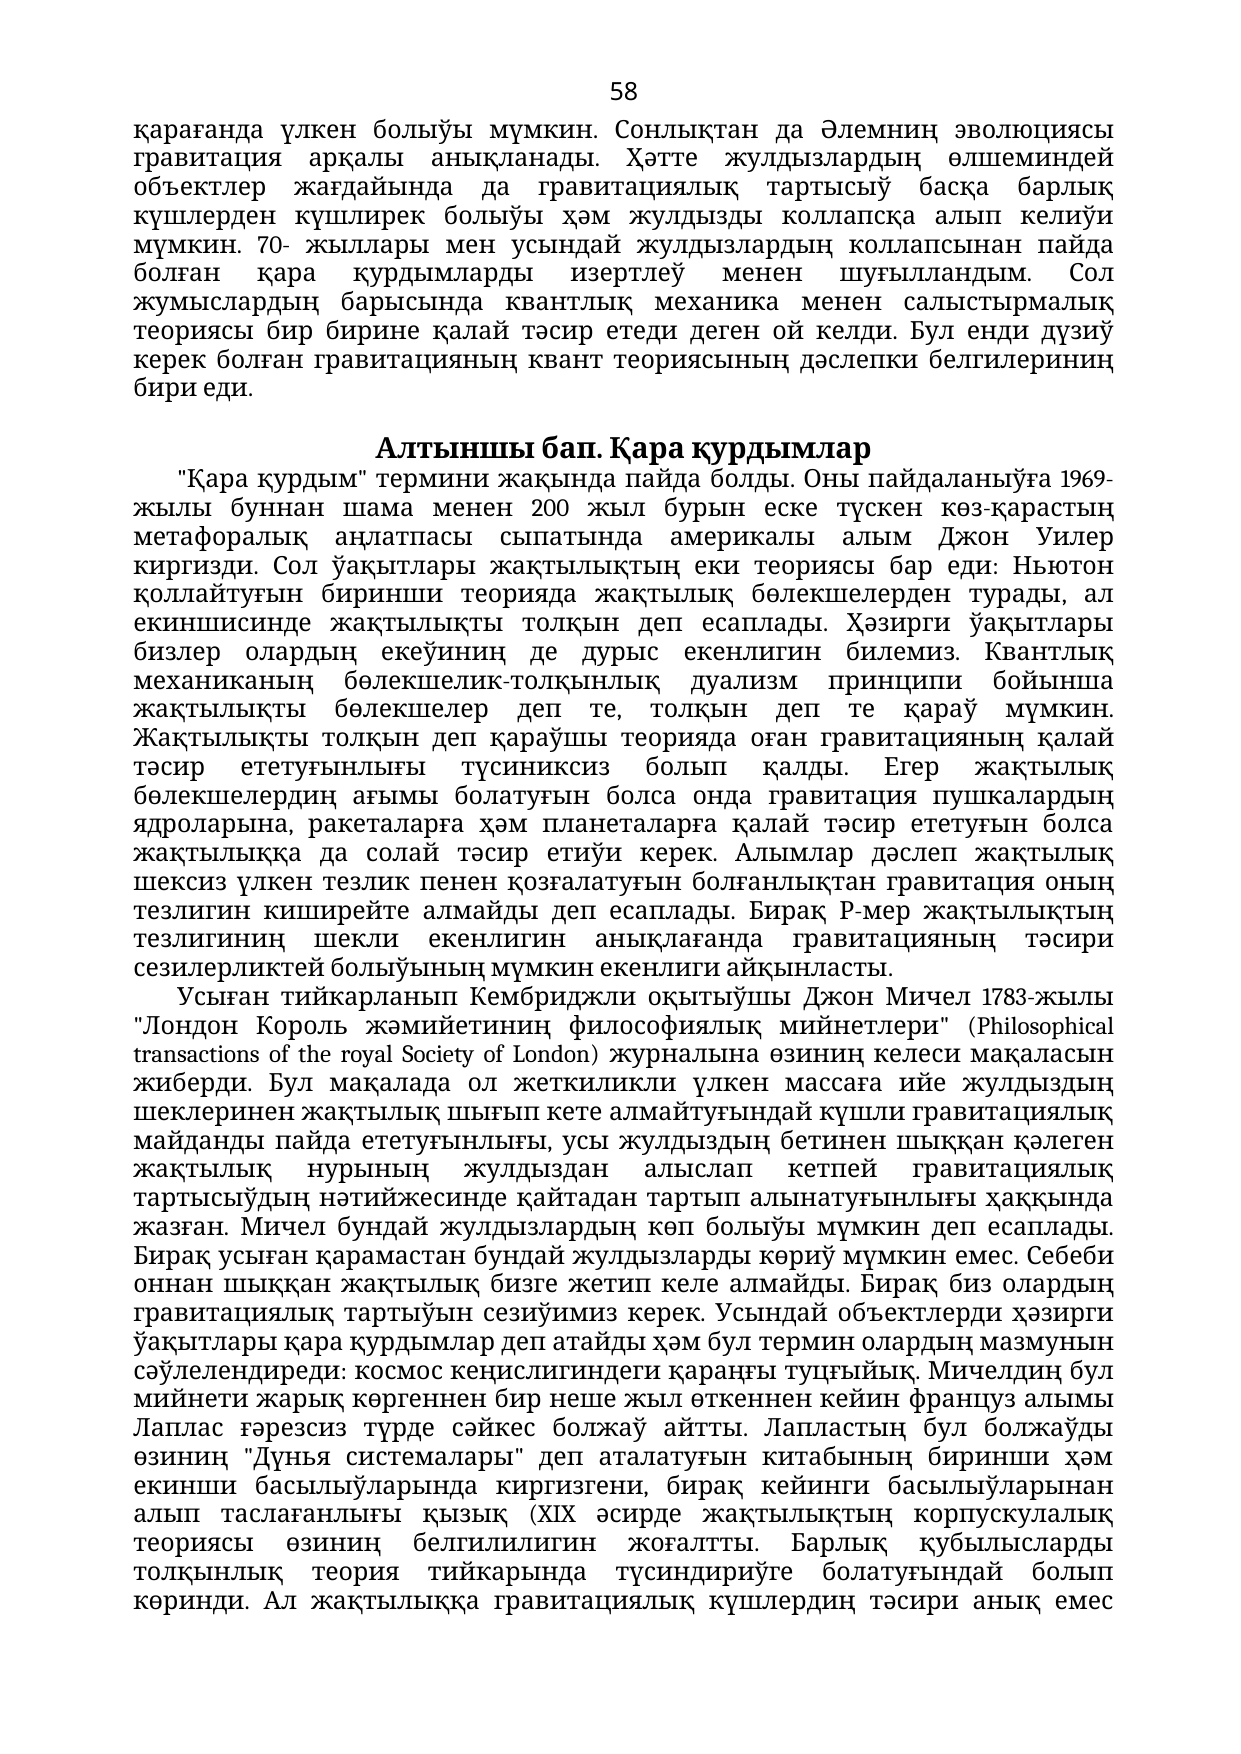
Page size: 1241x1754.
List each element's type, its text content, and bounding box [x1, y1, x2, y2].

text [133, 116, 1114, 403]
text Алтыншы бап. Қара қурдымлар [133, 432, 1114, 465]
text "Қара қурдым" термини жақында пайда болды. Оны пайдаланыўға 1969-жылы буннан шама менен 200 жыл бурын еске түскен көз-қарастың метафоралық аңлатпасы сыпатында америкалы алым Джон Уилер киргизди. Сол ўақытлары жақтылықтың еки теориясы бар еди: Ньютон қоллайтуғын биринши теорияда жақтылық бөлекшелерден турады, ал екиншисинде жақтылықты толқын деп есаплады. Ҳәзирги ўақытлары бизлер олардың екеўиниң де дурыс екенлигин билемиз. Квантлық механиканың бөлекшелик-толқынлық дуализм принципи бойынша жақтылықты бөлекшелер деп те, толқын деп те қараў мүмкин. Жақтылықты толқын деп қараўшы теорияда оған гравитацияның қалай тәсир ететуғынлығы түсиниксиз болып қалды. Егер жақтылық бөлекшелердиң ағымы болатуғын болса онда гравитация пушкалардың ядроларына, ракеталарға ҳәм планеталарға қалай тәсир ететуғын болса жақтылыққа да солай тәсир етиўи керек. Алымлар дәслеп жақтылық шексиз үлкен тезлик пенен қозғалатуғын болғанлықтан гравитация оның тезлигин киширейте алмайды деп есаплады. Бирақ Р-мер жақтылықтың тезлигиниң шекли екенлигин анықлағанда гравитацияның тәсири сезилерликтей болыўының мүмкин екенлиги айқынласты. [133, 465, 1114, 983]
